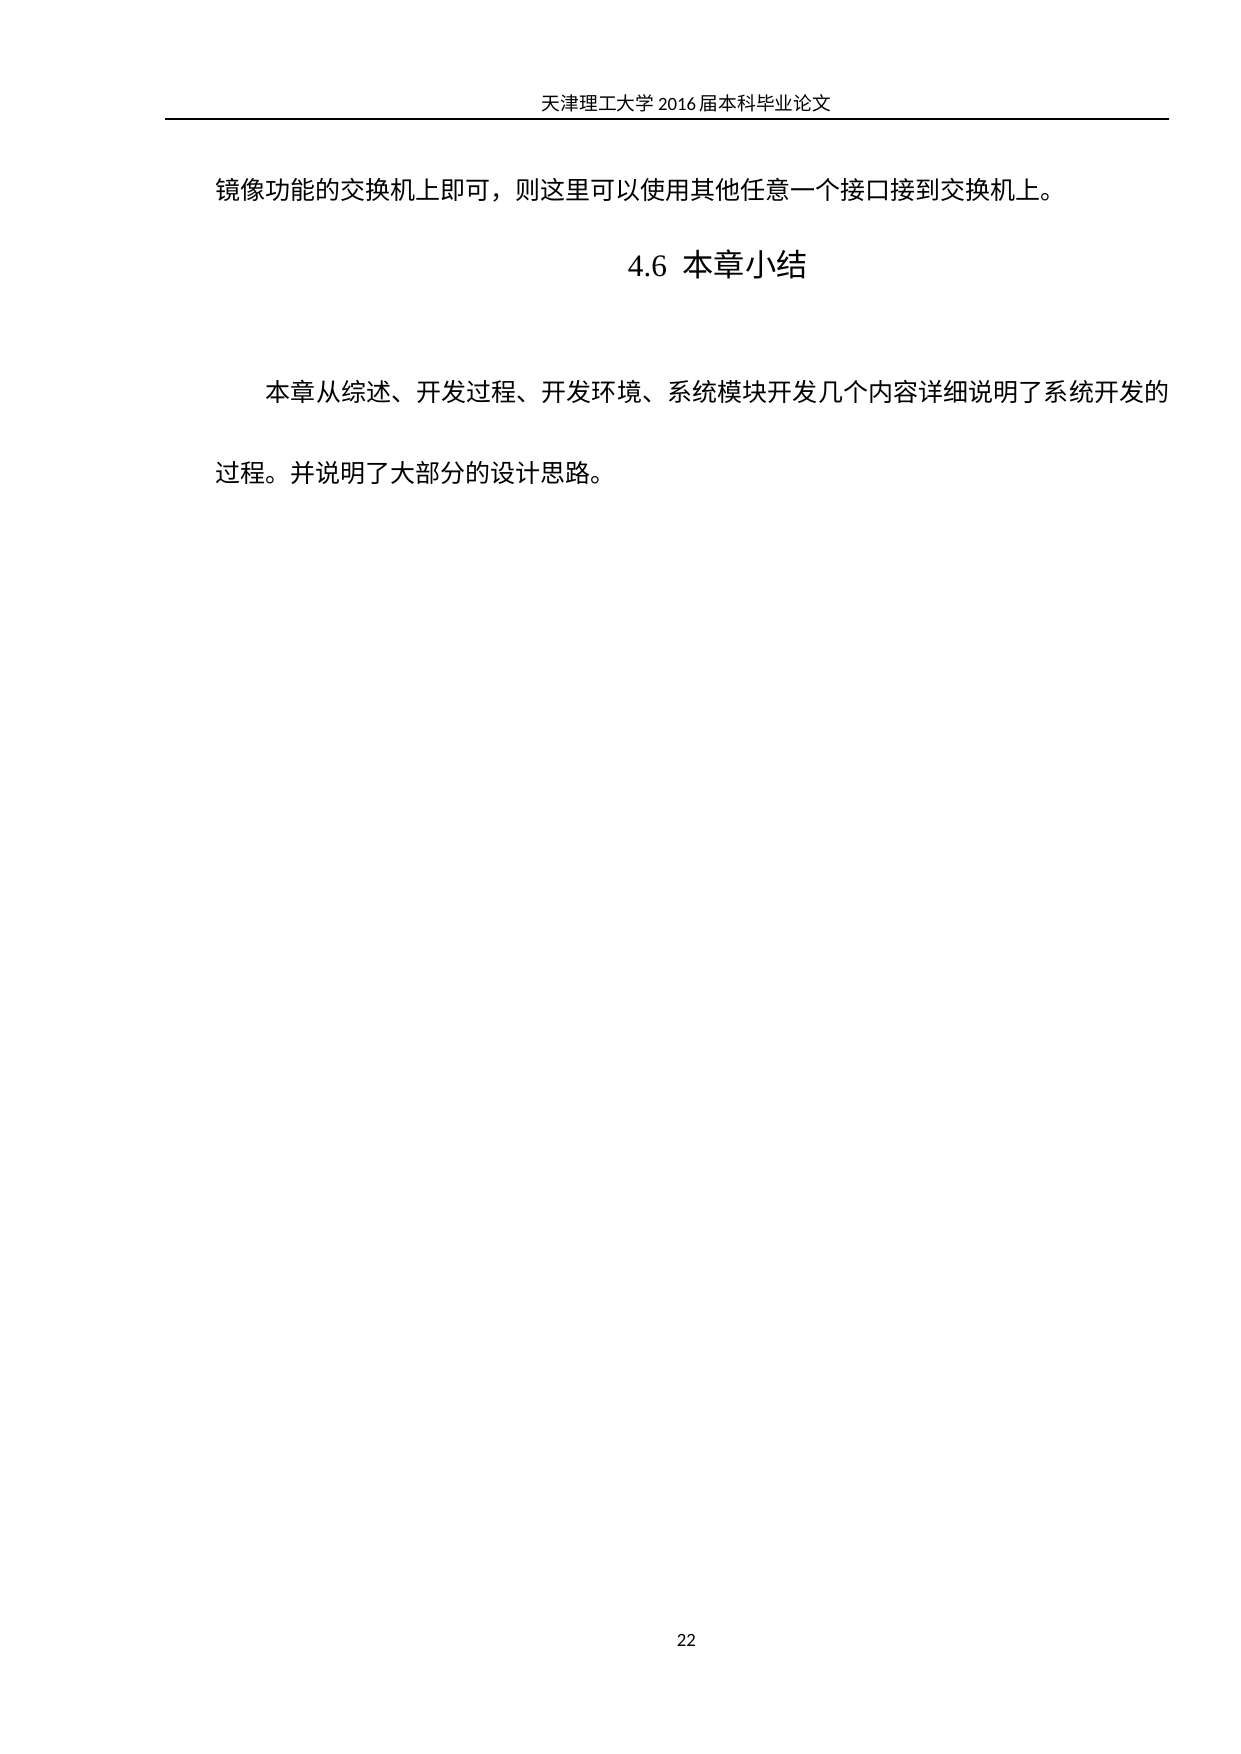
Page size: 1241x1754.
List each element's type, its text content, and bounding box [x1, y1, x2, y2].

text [216, 156, 1169, 221]
subtitle 本章小结 [266, 231, 1169, 296]
text 本章从综述、开发过程、开发环境、系统模块开发几个内容详细说明了系统开发的过程。并说明了大部分的设计思路。 [216, 358, 1169, 504]
